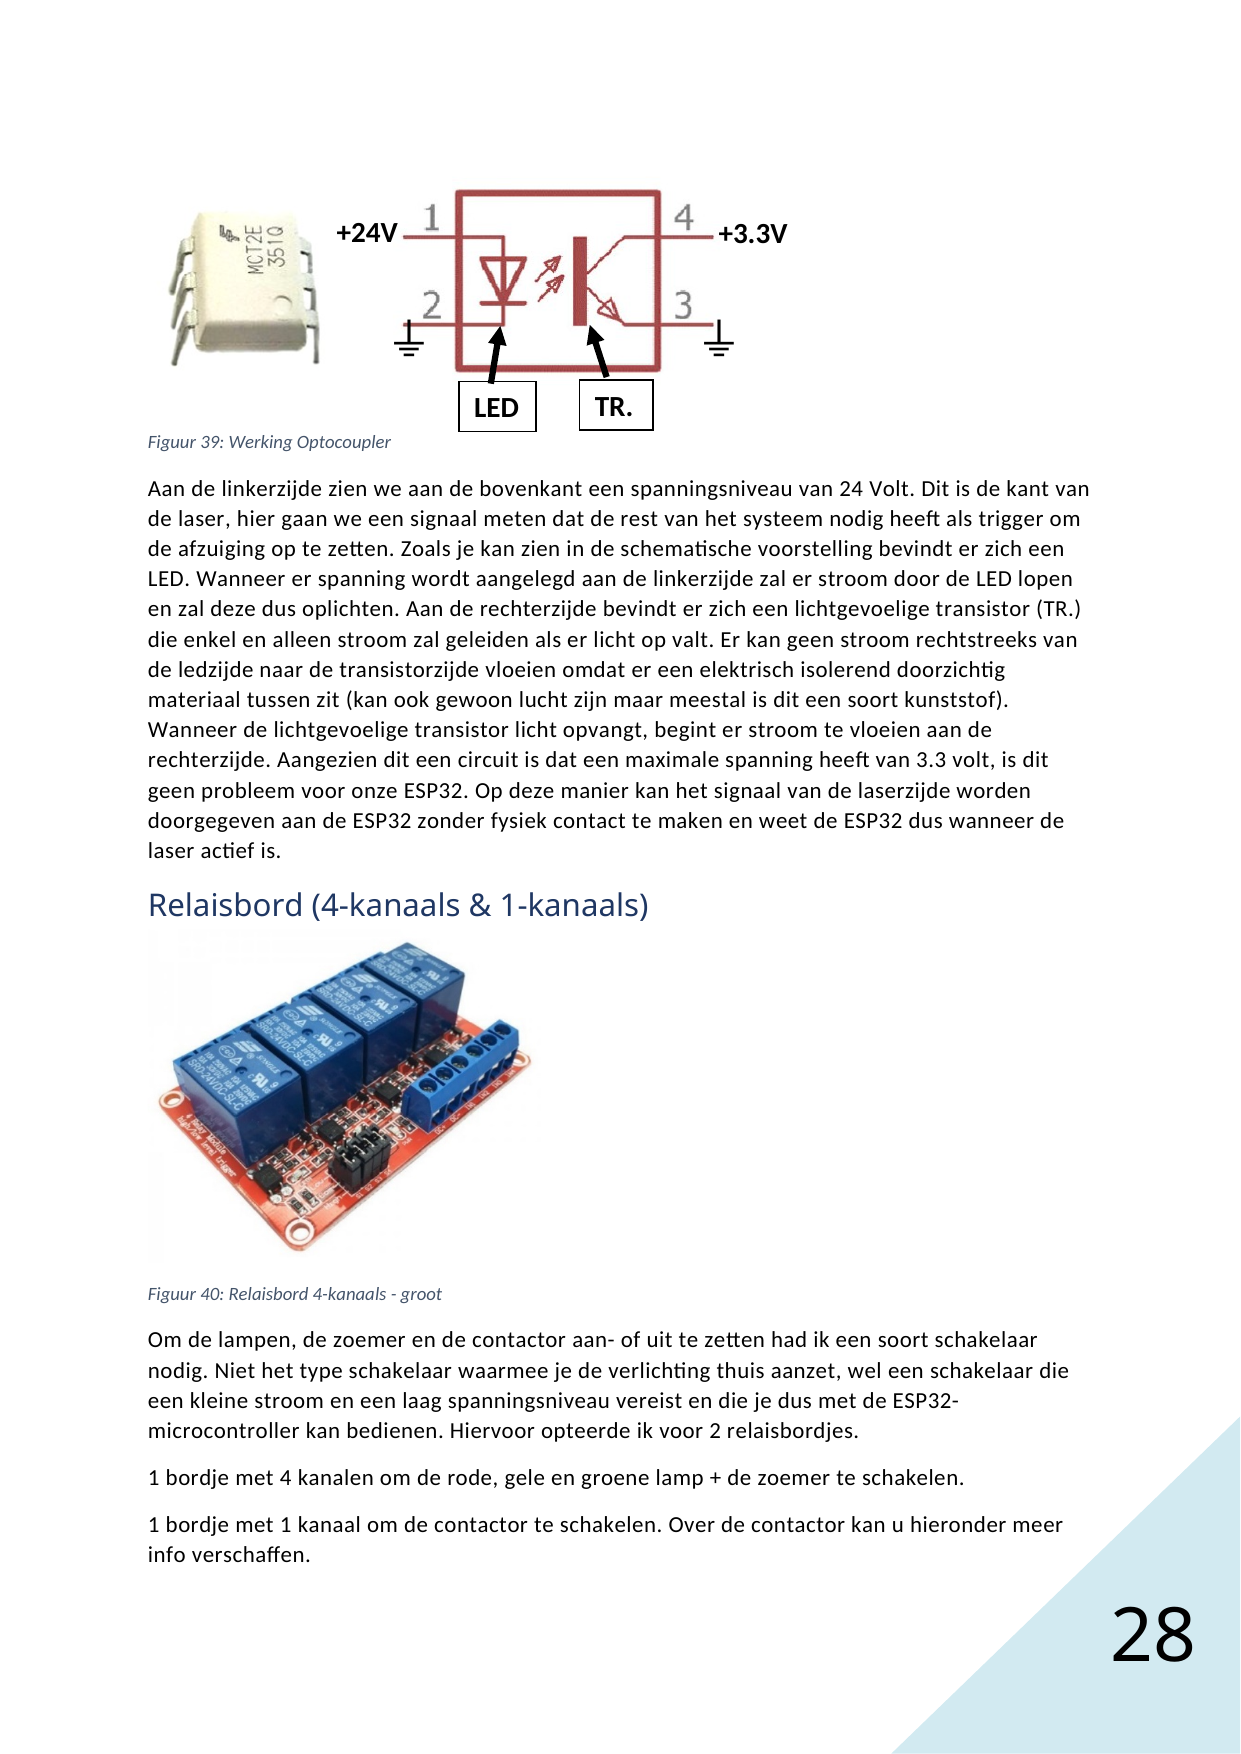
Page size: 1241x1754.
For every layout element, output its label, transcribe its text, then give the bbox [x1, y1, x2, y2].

subtitle Relaisbord (4-kanaals & 1-kanaals) [148, 883, 1093, 926]
text 1 bordje met 4 kanalen om de rode, gele en groene lamp + de zoemer te schakelen. [148, 1463, 1093, 1491]
text Aan de linkerzijde zien we aan de bovenkant een spanningsniveau van 24 Volt. Dit is de kant van de laser, hier gaan we een signaal meten dat de rest van het systeem nodig heeft als trigger om de afzuiging op te zetten. Zoals je kan zien in de schematische voorstelling bevindt er zich een LED. Wanneer er spanning wordt aangelegd aan de linkerzijde zal er stroom door de LED lopen en zal deze dus oplichten. Aan de rechterzijde bevindt er zich een lichtgevoelige transistor (TR.) die enkel en alleen stroom zal geleiden als er licht op valt. Er kan geen stroom rechtstreeks van de ledzijde naar de transistorzijde vloeien omdat er een elektrisch isolerend doorzichtig materiaal tussen zit (kan ook gewoon lucht zijn maar meestal is dit een soort kunststof). Wanneer de lichtgevoelige transistor licht opvangt, begint er stroom te vloeien aan de rechterzijde. Aangezien dit een circuit is dat een maximale spanning heeft van 3.3 volt, is dit geen probleem voor onze ESP32. Op deze manier kan het signaal van de laserzijde worden doorgegeven aan de ESP32 zonder fysiek contact te maken en weet de ESP32 dus wanneer de laser actief is. [148, 474, 1093, 864]
picture [147, 929, 542, 1263]
text Figuur 40: Relaisbord 4-kanaals - groot [148, 1282, 1093, 1305]
text 1 bordje met 1 kanaal om de contactor te schakelen. Over de contactor kan u hieronder meer info verschaffen. [148, 1510, 1093, 1568]
text Om de lampen, de zoemer en de contactor aan- of uit te zetten had ik een soort schakelaar nodig. Niet het type schakelaar waarmee je de verlichting thuis aanzet, wel een schakelaar die een kleine stroom en een laag spanningsniveau vereist en die je dus met de ESP32-microcontroller kan bedienen. Hiervoor opteerde ik voor 2 relaisbordjes. [148, 1326, 1093, 1444]
text Figuur 39: Werking Optocoupler [148, 430, 1093, 453]
picture [147, 147, 728, 412]
